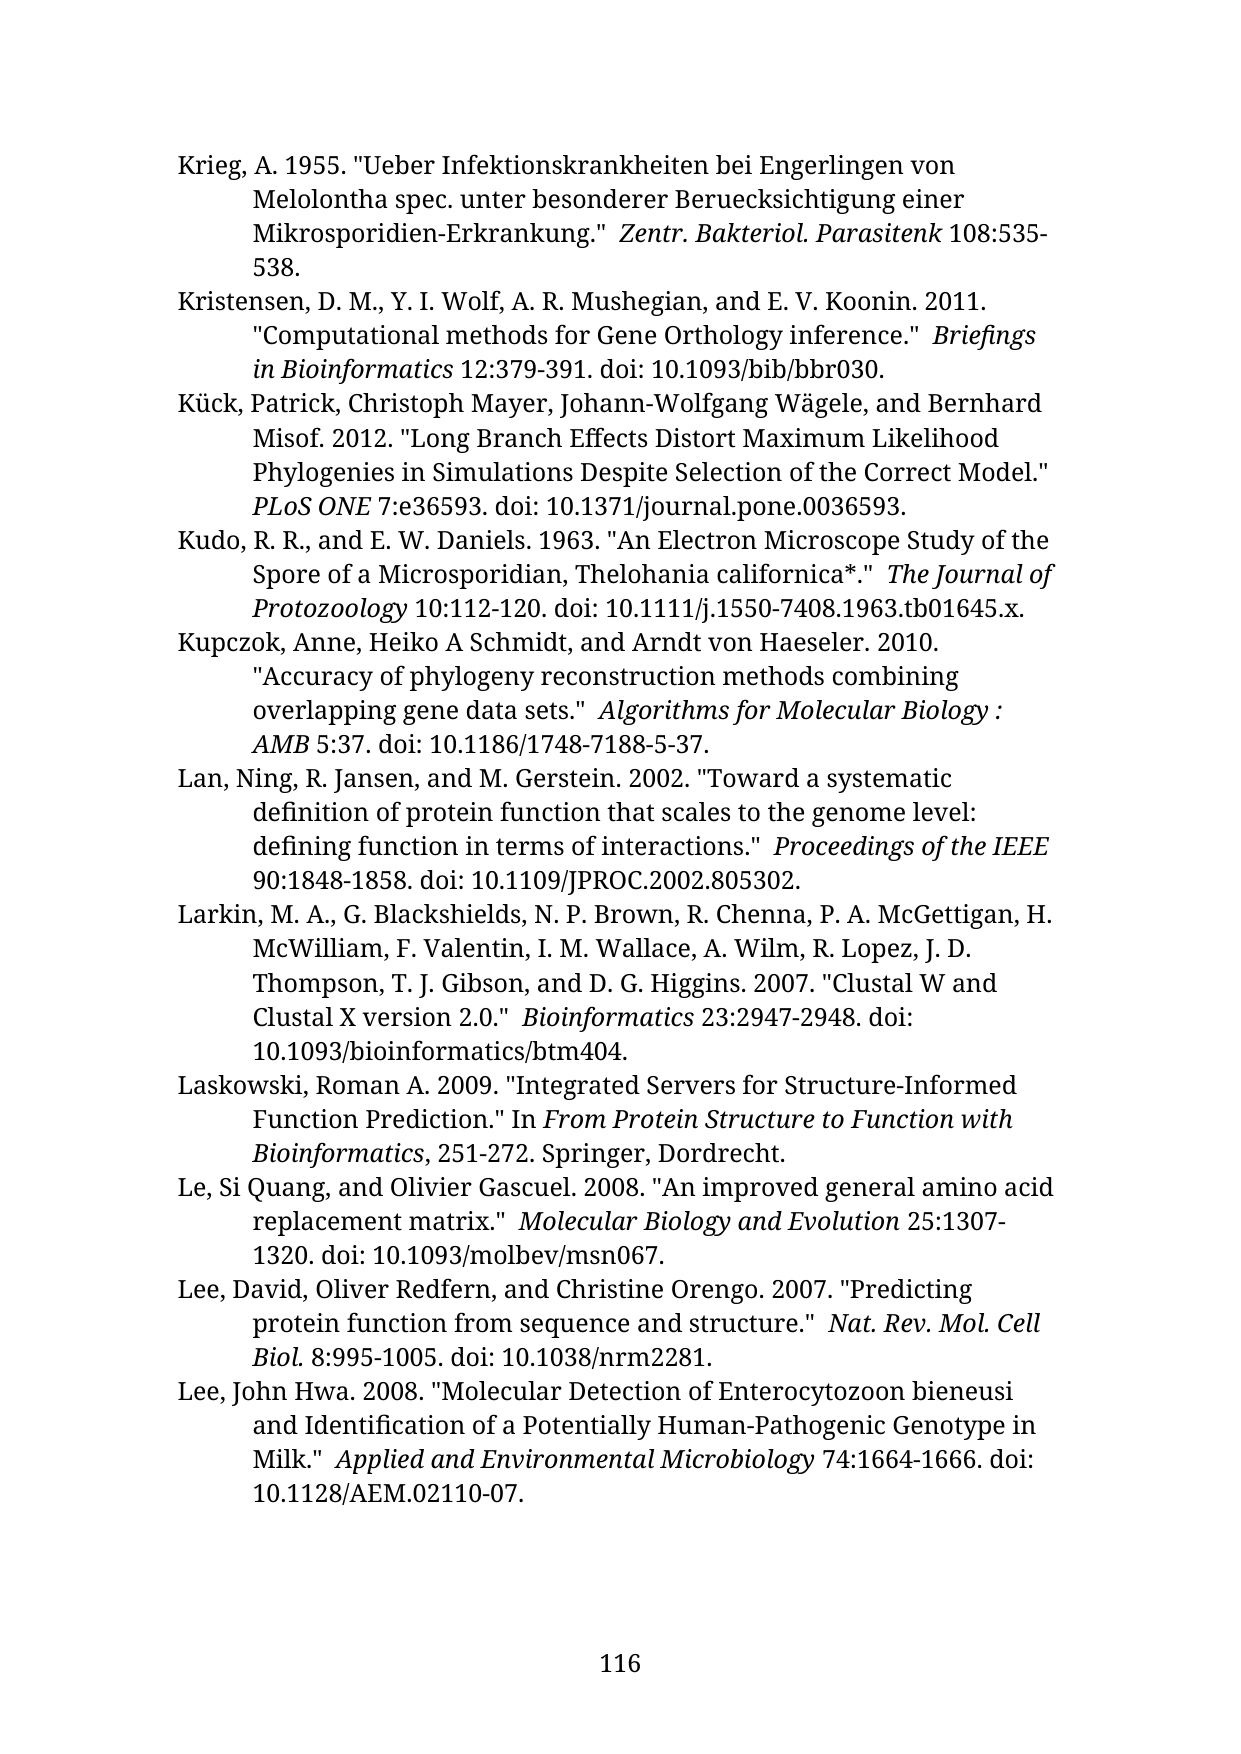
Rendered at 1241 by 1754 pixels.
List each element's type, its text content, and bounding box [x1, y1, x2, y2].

text Kudo, R. R., and E. W. Daniels. 1963. "An Electron Microscope Study of the Spore of a Microsporidian, Thelohania californica*." The Journal of Protozoology 10:112-120. doi: 10.1111/j.1550-7408.1963.tb01645.x. [177, 522, 1063, 624]
text Laskowski, Roman A. 2009. "Integrated Servers for Structure-Informed Function Prediction." In From Protein Structure to Function with Bioinformatics, 251-272. Springer, Dordrecht. [177, 1067, 1063, 1169]
text Kupczok, Anne, Heiko A Schmidt, and Arndt von Haeseler. 2010. "Accuracy of phylogeny reconstruction methods combining overlapping gene data sets." Algorithms for Molecular Biology : AMB 5:37. doi: 10.1186/1748-7188-5-37. [177, 624, 1063, 761]
text Le, Si Quang, and Olivier Gascuel. 2008. "An improved general amino acid replacement matrix." Molecular Biology and Evolution 25:1307-1320. doi: 10.1093/molbev/msn067. [177, 1169, 1063, 1272]
text Lee, David, Oliver Redfern, and Christine Orengo. 2007. "Predicting protein function from sequence and structure." Nat. Rev. Mol. Cell Biol. 8:995-1005. doi: 10.1038/nrm2281. [177, 1272, 1063, 1374]
text Larkin, M. A., G. Blackshields, N. P. Brown, R. Chenna, P. A. McGettigan, H. McWilliam, F. Valentin, I. M. Wallace, A. Wilm, R. Lopez, J. D. Thompson, T. J. Gibson, and D. G. Higgins. 2007. "Clustal W and Clustal X version 2.0." Bioinformatics 23:2947-2948. doi: 10.1093/bioinformatics/btm404. [177, 897, 1063, 1067]
text Lee, John Hwa. 2008. "Molecular Detection of Enterocytozoon bieneusi and Identification of a Potentially Human-Pathogenic Genotype in Milk." Applied and Environmental Microbiology 74:1664-1666. doi: 10.1128/AEM.02110-07. [177, 1374, 1063, 1510]
text Kück, Patrick, Christoph Mayer, Johann-Wolfgang Wägele, and Bernhard Misof. 2012. "Long Branch Effects Distort Maximum Likelihood Phylogenies in Simulations Despite Selection of the Correct Model." PLoS ONE 7:e36593. doi: 10.1371/journal.pone.0036593. [177, 386, 1063, 522]
text Krieg, A. 1955. "Ueber Infektionskrankheiten bei Engerlingen von Melolontha spec. unter besonderer Beruecksichtigung einer Mikrosporidien-Erkrankung." Zentr. Bakteriol. Parasitenk 108:535-538. [177, 148, 1063, 284]
text Lan, Ning, R. Jansen, and M. Gerstein. 2002. "Toward a systematic definition of protein function that scales to the genome level: defining function in terms of interactions." Proceedings of the IEEE 90:1848-1858. doi: 10.1109/JPROC.2002.805302. [177, 761, 1063, 897]
text Kristensen, D. M., Y. I. Wolf, A. R. Mushegian, and E. V. Koonin. 2011. "Computational methods for Gene Orthology inference." Briefings in Bioinformatics 12:379-391. doi: 10.1093/bib/bbr030. [177, 284, 1063, 386]
